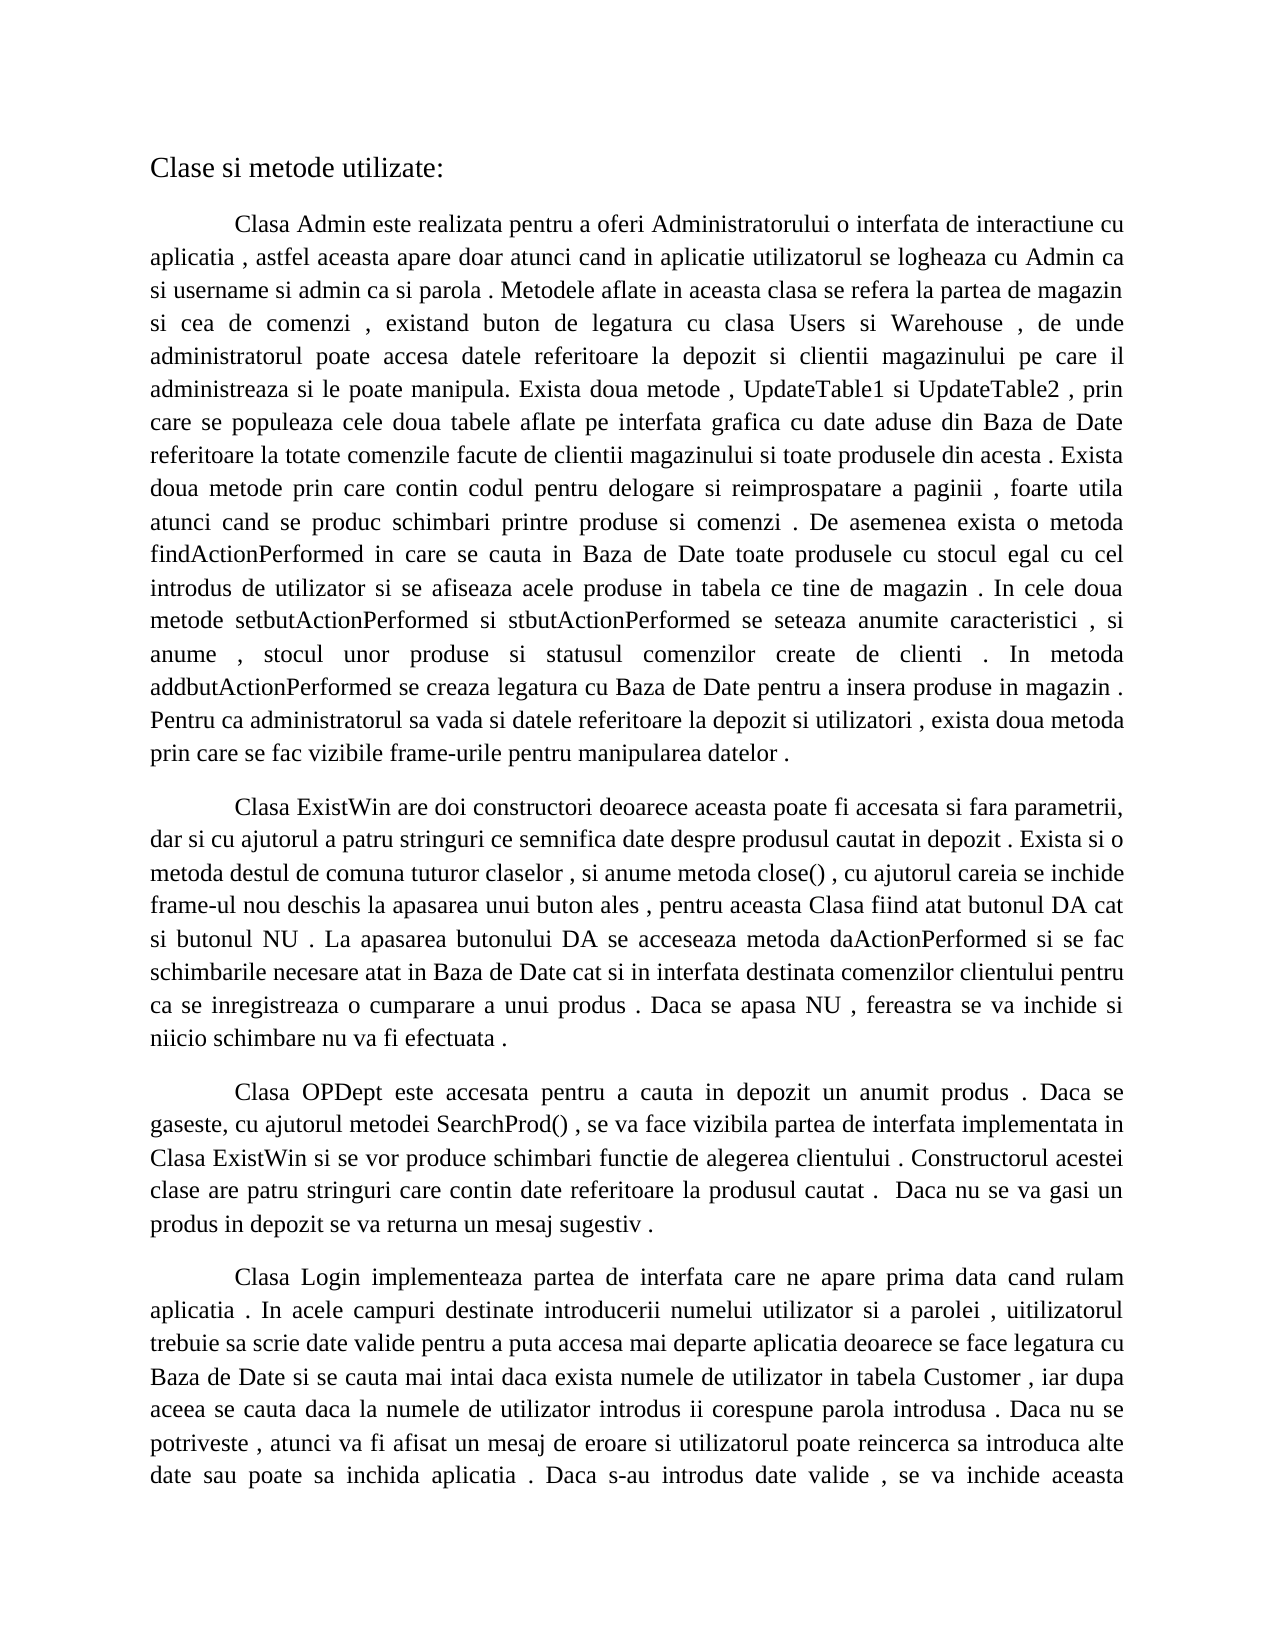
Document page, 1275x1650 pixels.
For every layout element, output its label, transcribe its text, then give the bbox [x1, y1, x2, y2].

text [150, 1262, 1125, 1489]
text Clasa Admin este realizata pentru a oferi Administratorului o interfata de interactiune cu aplicatia , astfel aceasta apare doar atunci cand in aplicatie utilizatorul se logheaza cu Admin ca si username si admin ca si parola . Metodele aflate in aceasta clasa se refera la partea de magazin si cea de comenzi , existand buton de legatura cu clasa Users si Warehouse , de unde administratorul poate accesa datele referitoare la depozit si clientii magazinului pe care il administreaza si le poate manipula. Exista doua metode , UpdateTable1 si UpdateTable2 , prin care se populeaza cele doua tabele aflate pe interfata grafica cu date aduse din Baza de Date referitoare la totate comenzile facute de clientii magazinului si toate produsele din acesta . Exista doua metode prin care contin codul pentru delogare si reimprospatare a paginii , foarte utila atunci cand se produc schimbari printre produse si comenzi . De asemenea exista o metoda findActionPerformed in care se cauta in Baza de Date toate produsele cu stocul egal cu cel introdus de utilizator si se afiseaza acele produse in tabela ce tine de magazin . In cele doua metode setbutActionPerformed si stbutActionPerformed se seteaza anumite caracteristici , si anume , stocul unor produse si statusul comenzilor create de clienti . In metoda addbutActionPerformed se creaza legatura cu Baza de Date pentru a insera produse in magazin . Pentru ca administratorul sa vada si datele referitoare la depozit si utilizatori , exista doua metoda prin care se fac vizibile frame-urile pentru manipularea datelor . [150, 209, 1125, 766]
text Clasa OPDept este accesata pentru a cauta in depozit un anumit produs . Daca se gaseste, cu ajutorul metodei SearchProd() , se va face vizibila partea de interfata implementata in Clasa ExistWin si se vor produce schimbari functie de alegerea clientului . Constructorul acestei clase are patru stringuri care contin date referitoare la produsul cautat . Daca nu se va gasi un produs in depozit se va returna un mesaj sugestiv . [150, 1077, 1125, 1237]
text Clasa ExistWin are doi constructori deoarece aceasta poate fi accesata si fara parametrii, dar si cu ajutorul a patru stringuri ce semnifica date despre produsul cautat in depozit . Exista si o metoda destul de comuna tuturor claselor , si anume metoda close() , cu ajutorul careia se inchide frame-ul nou deschis la apasarea unui buton ales , pentru aceasta Clasa fiind atat butonul DA cat si butonul NU . La apasarea butonului DA se acceseaza metoda daActionPerformed si se fac schimbarile necesare atat in Baza de Date cat si in interfata destinata comenzilor clientului pentru ca se inregistreaza o cumparare a unui produs . Daca se apasa NU , fereastra se va inchide si niicio schimbare nu va fi efectuata . [150, 792, 1125, 1051]
text Clase si metode utilizate: [150, 150, 1125, 183]
